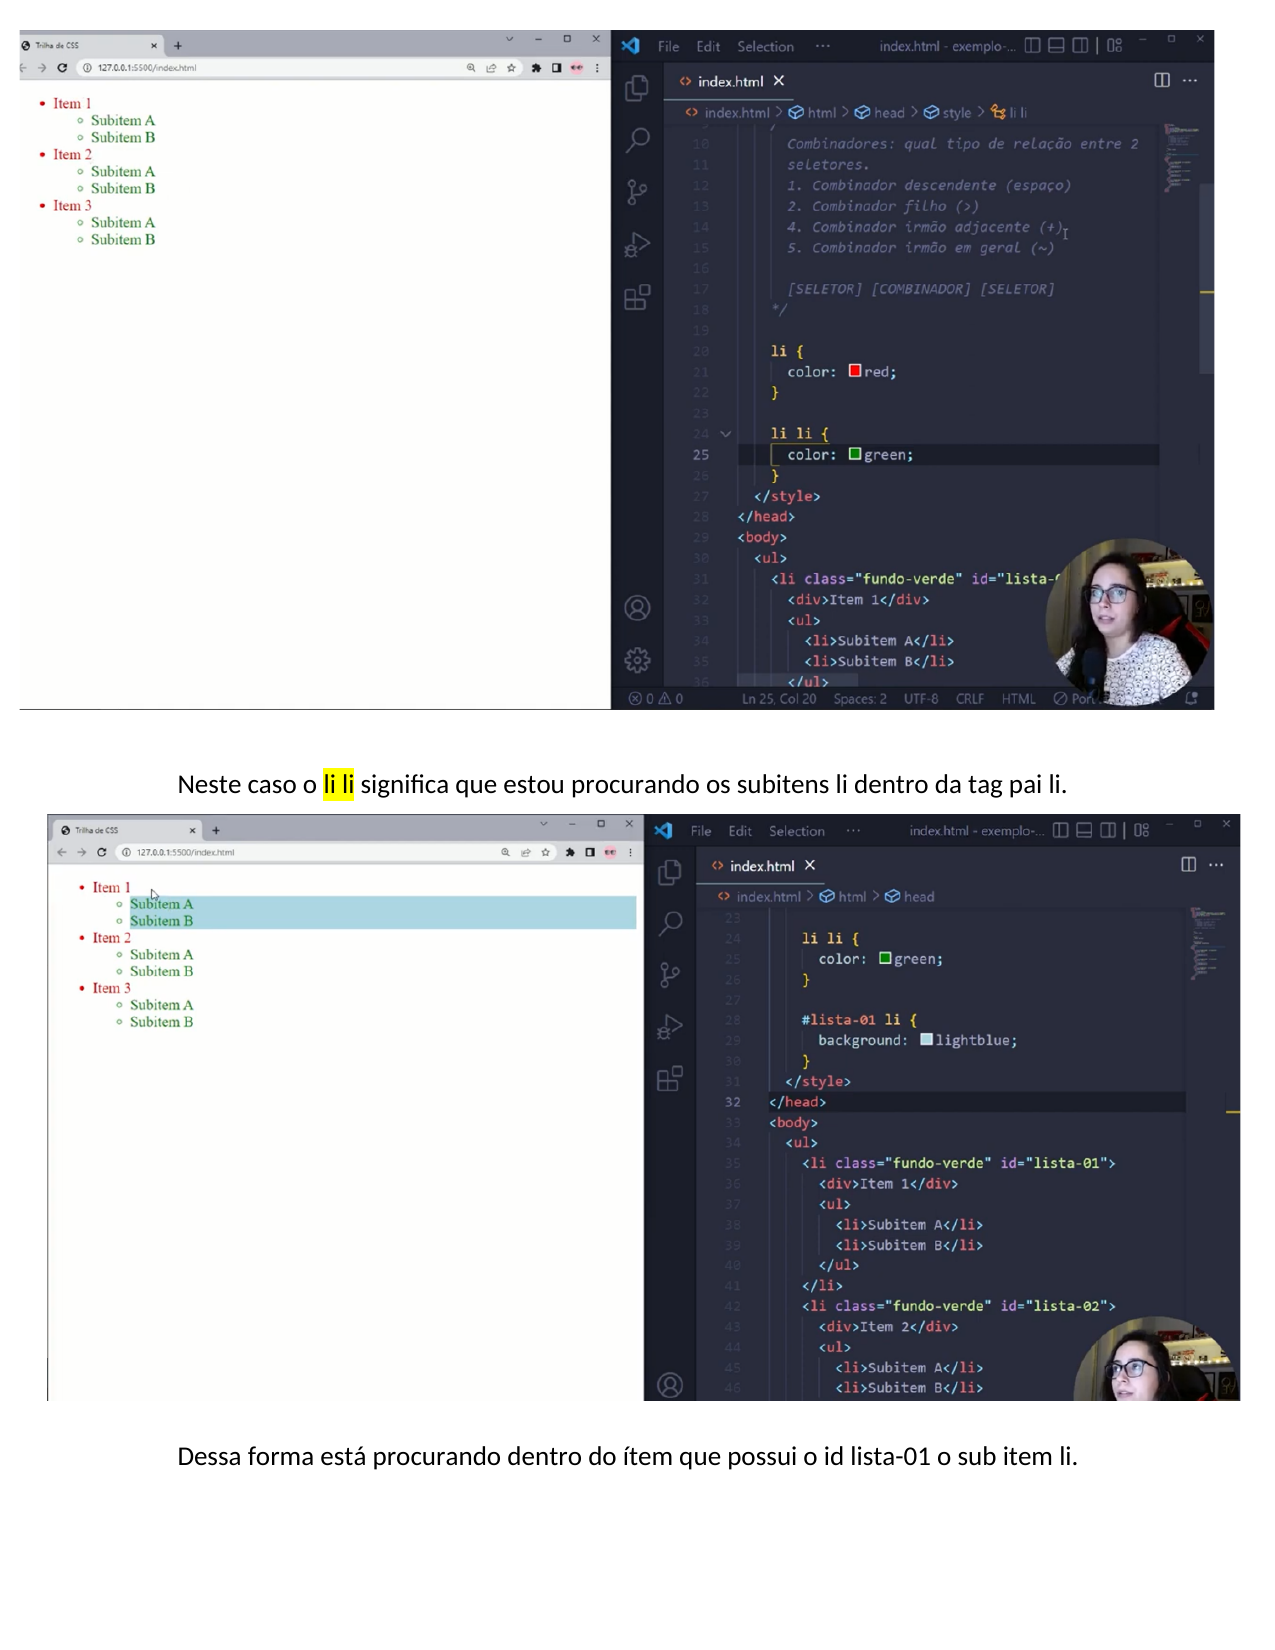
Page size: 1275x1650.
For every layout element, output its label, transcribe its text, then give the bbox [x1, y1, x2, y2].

text Neste caso o li li significa que estou procurando os subitens li dentro da tag pai li. [354, 768, 1098, 801]
text Dessa forma está procurando dentro do ítem que possui o id lista-01 o sub item li. [177, 1439, 1098, 1472]
picture [47, 814, 1241, 1401]
picture [19, 30, 1215, 710]
